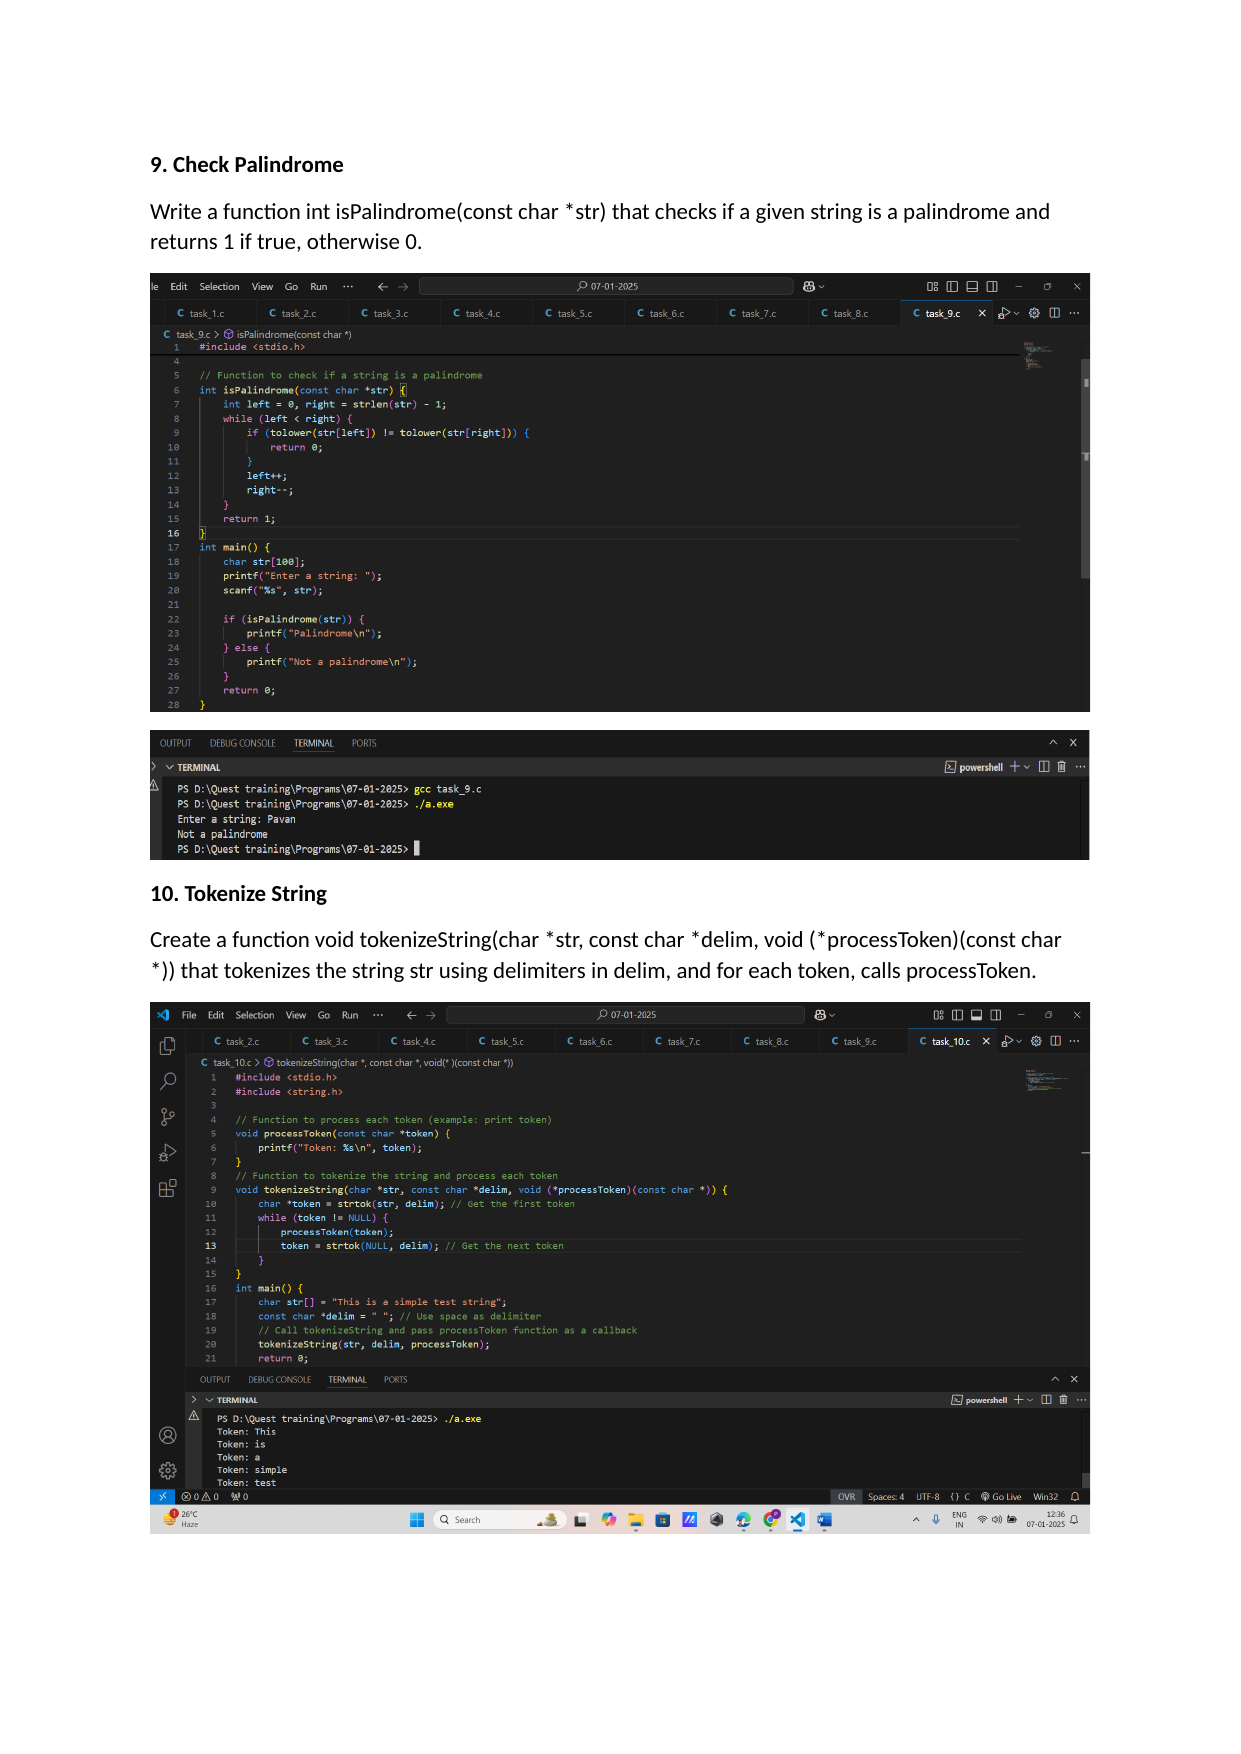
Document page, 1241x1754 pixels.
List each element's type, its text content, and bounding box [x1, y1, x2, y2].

text 9. Check Palindrome [150, 150, 1090, 178]
picture [150, 730, 1090, 860]
picture [150, 273, 1091, 712]
picture [150, 1002, 1091, 1534]
text 10. Tokenize String [150, 879, 1090, 907]
text Create a function void tokenizeString(char *str, const char *delim, void (*processToken)(const char *)) that tokenizes the string str using delimiters in delim, and for each token, calls processToken. [150, 926, 1090, 984]
text Write a function int isPalindrome(const char *str) that checks if a given string is a palindrome and returns 1 if true, otherwise 0. [150, 197, 1090, 255]
